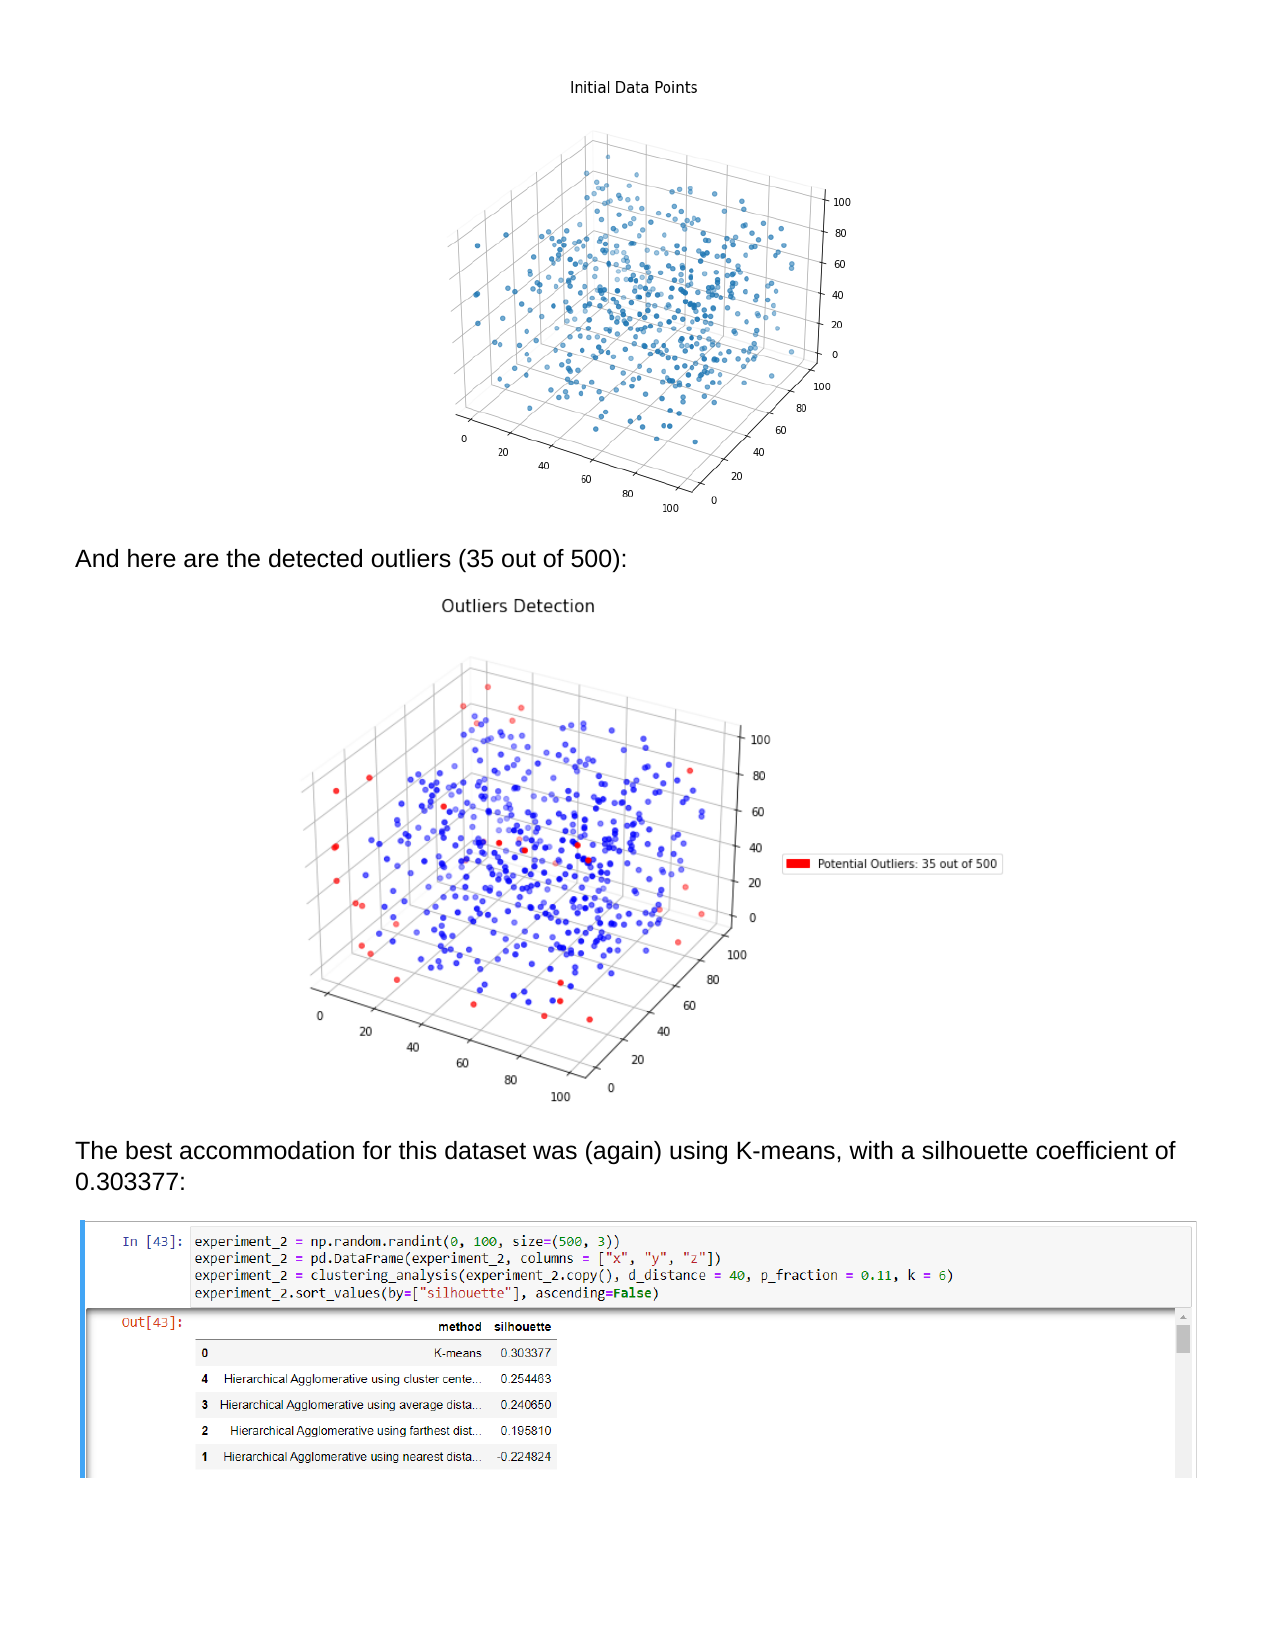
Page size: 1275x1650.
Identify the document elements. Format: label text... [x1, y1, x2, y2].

text And here are the detected outliers (35 out of 500): [75, 544, 1200, 573]
picture [417, 75, 858, 525]
text The best accommodation for this dataset was (again) using K-means, with a silhouette coefficient of 0.303377: [75, 1136, 1200, 1195]
picture [75, 1214, 1200, 1478]
picture [266, 591, 1009, 1117]
